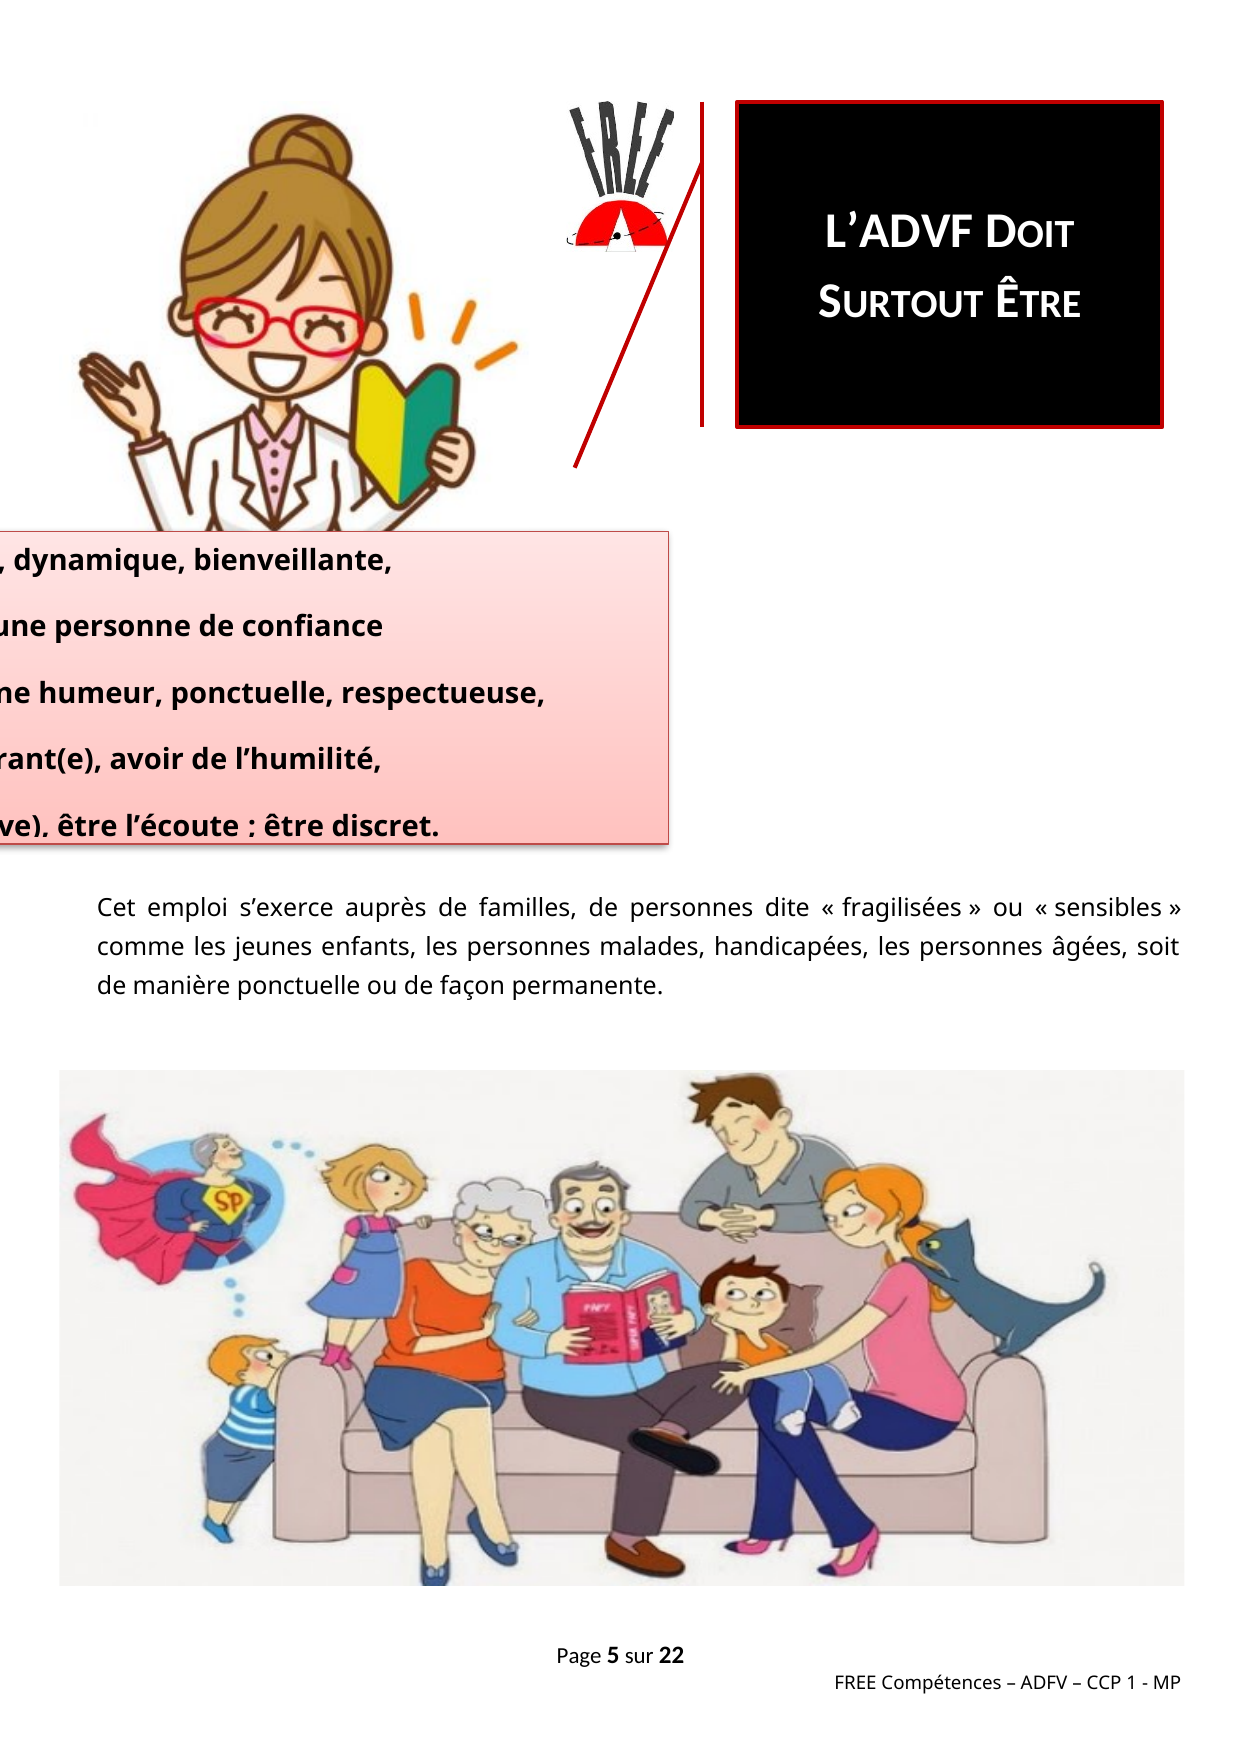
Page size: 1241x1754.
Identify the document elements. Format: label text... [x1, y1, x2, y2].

picture [59, 101, 530, 531]
text Cet emploi s’exerce auprès de familles, de personnes dite « fragilisées » ou « sensibles » comme les jeunes enfants, les personnes malades, handicapées, les personnes âgées, soit de manière ponctuelle ou de façon permanente. [97, 890, 1181, 1002]
picture [59, 1070, 1185, 1586]
picture [668, 238, 674, 252]
picture [566, 101, 674, 252]
